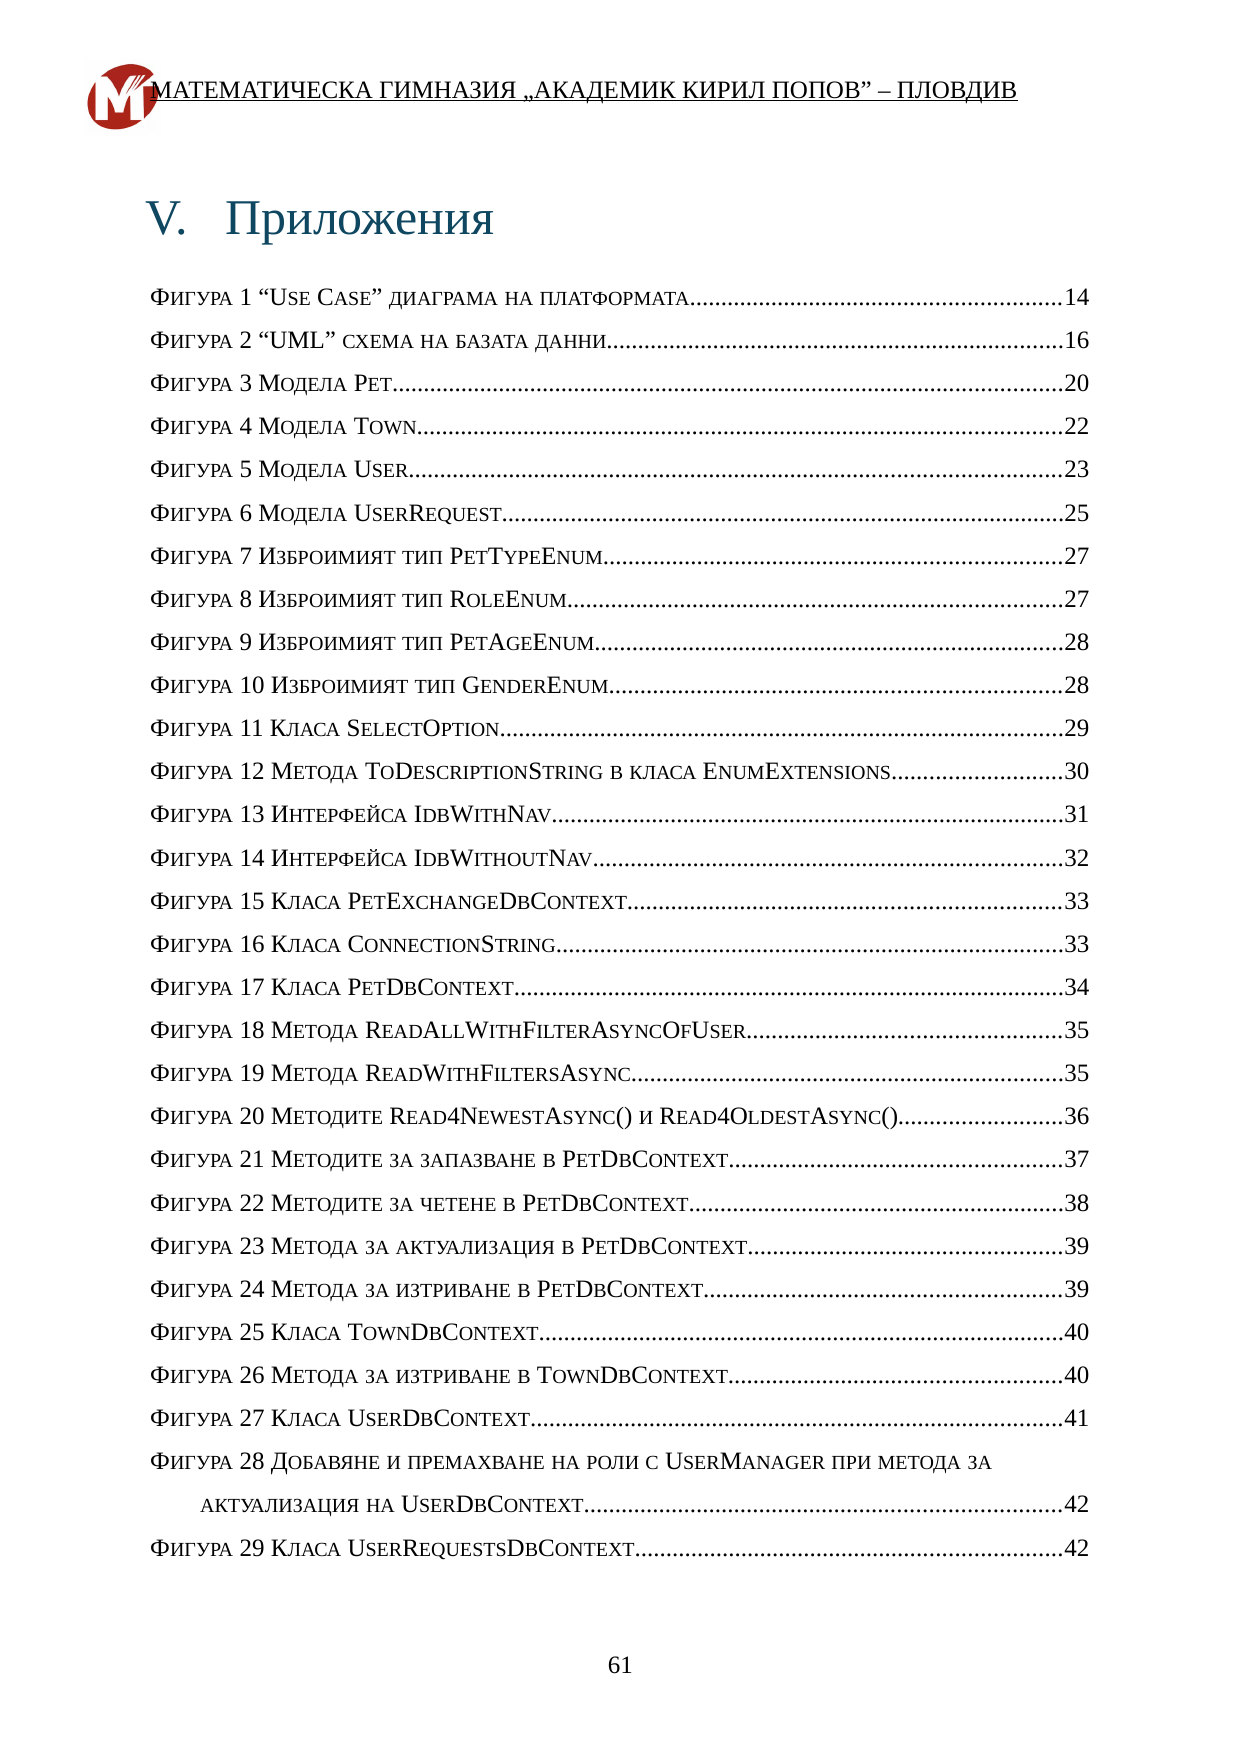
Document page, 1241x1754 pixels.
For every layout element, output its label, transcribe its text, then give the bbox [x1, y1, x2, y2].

text Фигура 22 Методите за четене в PetDbContext 38 [150, 1188, 1090, 1216]
text Фигура 9 Изброимият тип PetAgeEnum 28 [150, 627, 1090, 656]
subtitle Приложения [187, 187, 1090, 245]
text Фигура 3 Модела Pet 20 [150, 368, 1090, 397]
text Фигура 20 Методите Read4NewestAsync() и Read4OldestAsync() 36 [150, 1101, 1090, 1130]
text Фигура 16 Класа ConnectionString 33 [150, 929, 1090, 958]
text Фигура 5 Модела User 23 [150, 454, 1090, 483]
text Фигура 15 Класа PetExchangeDbContext 33 [150, 886, 1090, 914]
text Фигура 8 Изброимият тип RoleEnum 27 [150, 584, 1090, 613]
text Фигура 28 Добавяне и премахване на роли с UserManager при метода за актуализация на UserDbContext 42 [150, 1446, 1090, 1518]
text Фигура 10 Изброимият тип GenderEnum 28 [150, 670, 1090, 699]
text Фигура 7 Изброимият тип PetTypeEnum 27 [150, 541, 1090, 569]
text Фигура 26 Метода за изтриване в TownDbContext 40 [150, 1360, 1090, 1389]
text Фигура 4 Модела Town 22 [150, 411, 1090, 440]
text Фигура 24 Метода за изтриване в PetDbContext 39 [150, 1274, 1090, 1303]
text Фигура 11 Класа SelectOption 29 [150, 713, 1090, 742]
text Фигура 29 Класа UserRequestsDbContext 42 [150, 1533, 1090, 1561]
text Фигура 25 Класа TownDbContext 40 [150, 1317, 1090, 1346]
text Фигура 23 Метода за актуализация в PetDbContext 39 [150, 1231, 1090, 1259]
text Фигура 21 Методите за запазване в PetDbContext 37 [150, 1144, 1090, 1173]
text Фигура 2 “UML” схема на базата данни 16 [150, 325, 1090, 354]
text Фигура 6 Модела UserRequest 25 [150, 498, 1090, 526]
text Фигура 17 Класа PetDbContext 34 [150, 972, 1090, 1001]
text Фигура 14 Интерфейса IdbWithoutNav 32 [150, 843, 1090, 871]
picture [83, 58, 162, 137]
text Фигура 27 Класа UserDbContext 41 [150, 1403, 1090, 1432]
text Фигура 13 Интерфейса IdbWithNav 31 [150, 799, 1090, 828]
text Фигура 12 Метода ToDescriptionString в класа EnumExtensions 30 [150, 756, 1090, 785]
text Фигура 1 “Use Case” диаграма на платформата 14 [150, 282, 1090, 311]
text Фигура 18 Метода ReadAllWithFilterAsyncOfUser 35 [150, 1015, 1090, 1044]
text Фигура 19 Метода ReadWithFiltersAsync 35 [150, 1058, 1090, 1087]
